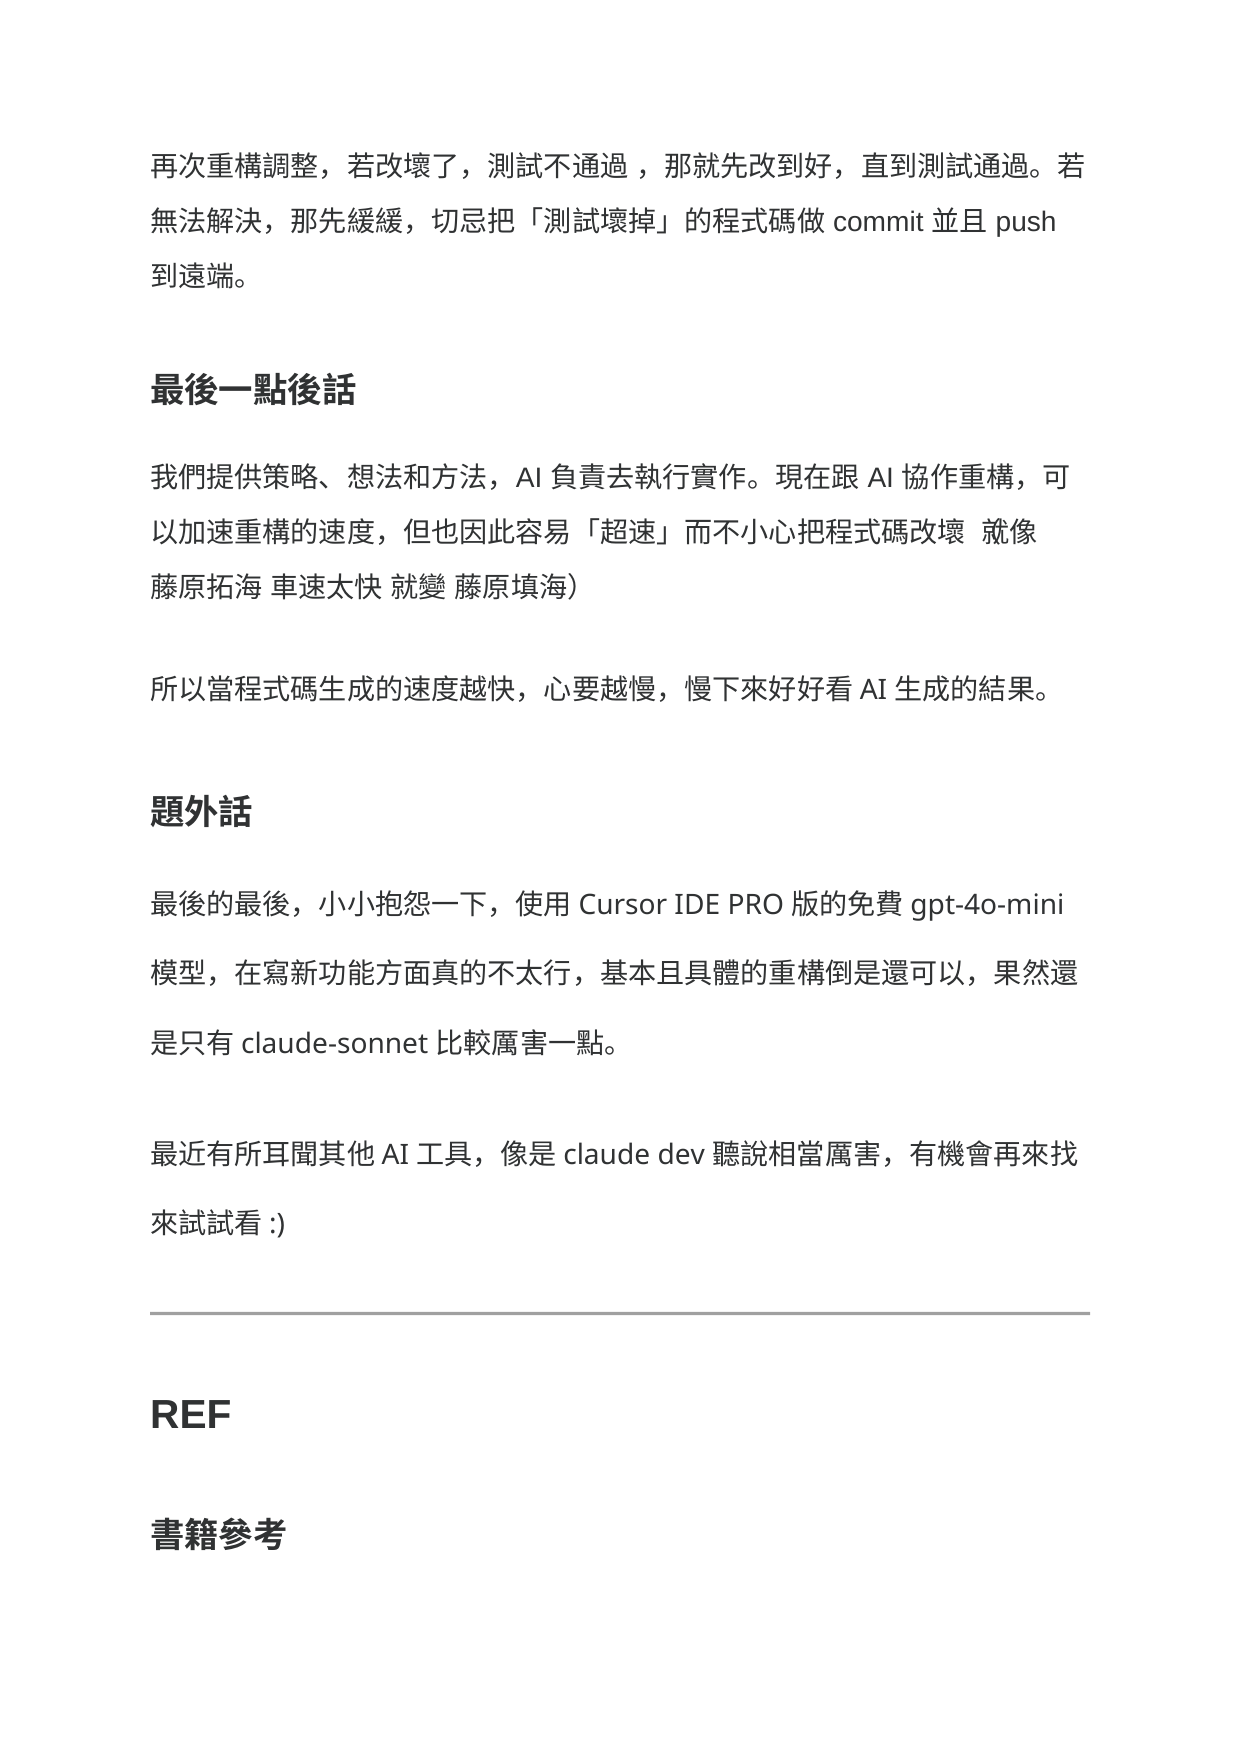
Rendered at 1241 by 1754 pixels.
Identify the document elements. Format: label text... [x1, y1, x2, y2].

subtitle 題外話 [150, 784, 1090, 834]
subtitle 最後一點後話 [150, 363, 1090, 413]
text 我們提供策略、想法和方法，AI 負責去執行實作。現在跟 AI 協作重構，可以加速重構的速度，但也因此容易「超速」而不小心把程式碼改壞 😂 （就像 藤原拓海 車速太快 就變 藤原填海） [150, 461, 1090, 603]
text 最近有所耳聞其他 AI 工具，像是 claude dev 聽說相當厲害，有機會再來找來試試看 :) [150, 1132, 1090, 1242]
text 最後的最後，小小抱怨一下，使用 Cursor IDE PRO 版的免費 gpt-4o-mini 模型，在寫新功能方面真的不太行，基本且具體的重構倒是還可以，果然還是只有 claude-sonnet 比較厲害一點。 [150, 882, 1090, 1061]
text 所以當程式碼生成的速度越快，心要越慢，慢下來好好看 AI 生成的結果。 [150, 667, 1090, 708]
subtitle 書籍參考 [150, 1508, 1090, 1558]
text 再次重構調整，若改壞了，測試不通過 🔴，那就先改到好，直到測試通過。若無法解決，那先緩緩，切忌把「測試壞掉」的程式碼做 commit 並且 push 到遠端。 [150, 150, 1090, 292]
subtitle REF [150, 1390, 1090, 1437]
